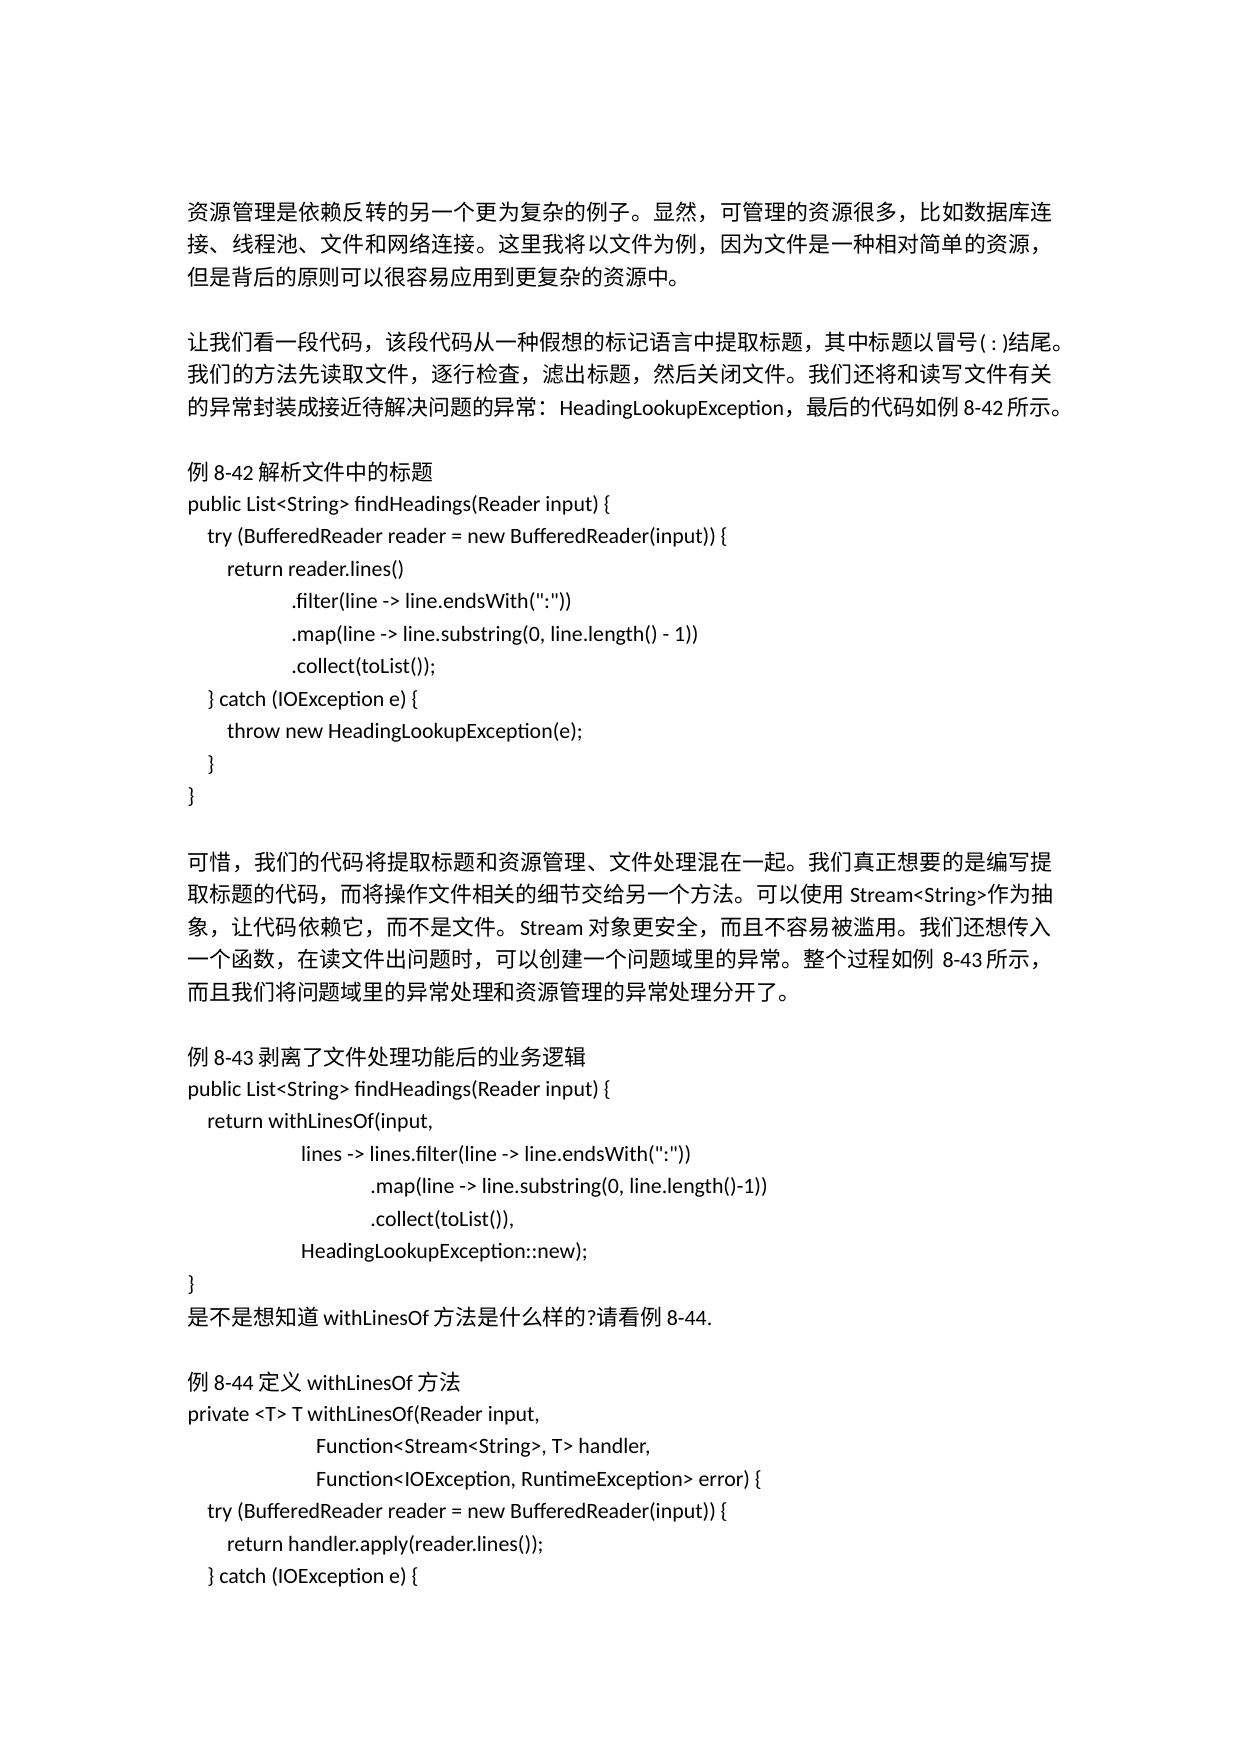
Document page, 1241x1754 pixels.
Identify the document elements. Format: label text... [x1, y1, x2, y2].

text Function<IOException, RuntimeException> error) { [187, 1462, 1053, 1494]
text } [187, 1267, 1053, 1299]
text try (BufferedReader reader = new BufferedReader(input)) { [187, 519, 1053, 552]
text .collect(toList()), [187, 1202, 1053, 1234]
text 例8-43剥离了文件处理功能后的业务逻辑 [187, 1039, 1053, 1072]
text } [187, 779, 1053, 812]
text .collect(toList()); [187, 649, 1053, 682]
text 例8-42解析文件中的标题 [187, 454, 1053, 487]
text private <T> T withLinesOf(Reader input, [187, 1397, 1053, 1429]
text throw new HeadingLookupException(e); [187, 714, 1053, 747]
text .map(line -> line.substring(0, line.length()-1)) [187, 1169, 1053, 1202]
text } catch (IOException e) { [187, 1559, 1053, 1592]
text Function<Stream<String>, T> handler, [187, 1429, 1053, 1462]
text } [187, 747, 1053, 779]
text lines -> lines.filter(line -> line.endsWith(":")) [187, 1137, 1053, 1169]
text 资源管理是依赖反转的另一个更为复杂的例子。显然，可管理的资源很多，比如数据库连接、线程池、文件和网络连接。这里我将以文件为例，因为文件是一种相对简单的资源，但是背后的原则可以很容易应用到更复杂的资源中。 [187, 194, 1053, 292]
text return withLinesOf(input, [187, 1104, 1053, 1137]
text 可惜，我们的代码将提取标题和资源管理、文件处理混在一起。我们真正想要的是编写提取标题的代码，而将操作文件相关的细节交给另一个方法。可以使用Stream<String>作为抽象，让代码依赖它，而不是文件。Stream对象更安全，而且不容易被滥用。我们还想传入一个函数，在读文件出问题时，可以创建一个问题域里的异常。整个过程如例8-43所示，而且我们将问题域里的异常处理和资源管理的异常处理分开了。 [187, 844, 1053, 1007]
text HeadingLookupException::new); [187, 1234, 1053, 1267]
text .map(line -> line.substring(0, line.length() - 1)) [187, 617, 1053, 649]
text 是不是想知道withLinesOf方法是什么样的?请看例8-44. [187, 1299, 1053, 1332]
text 让我们看一段代码，该段代码从一种假想的标记语言中提取标题，其中标题以冒号( : )结尾。我们的方法先读取文件，逐行检査，滤出标题，然后关闭文件。我们还将和读写文件有关的异常封装成接近待解决问题的异常：HeadingLookupException，最后的代码如例8-42所示。 [187, 324, 1053, 422]
text return reader.lines() [187, 552, 1053, 584]
text .filter(line -> line.endsWith(":")) [187, 584, 1053, 617]
text public List<String> findHeadings(Reader input) { [187, 1072, 1053, 1104]
text return handler.apply(reader.lines()); [187, 1527, 1053, 1559]
text } catch (IOException e) { [187, 682, 1053, 714]
text 例8-44 定义withLinesOf方法 [187, 1364, 1053, 1397]
text public List<String> findHeadings(Reader input) { [187, 487, 1053, 519]
text try (BufferedReader reader = new BufferedReader(input)) { [187, 1494, 1053, 1527]
